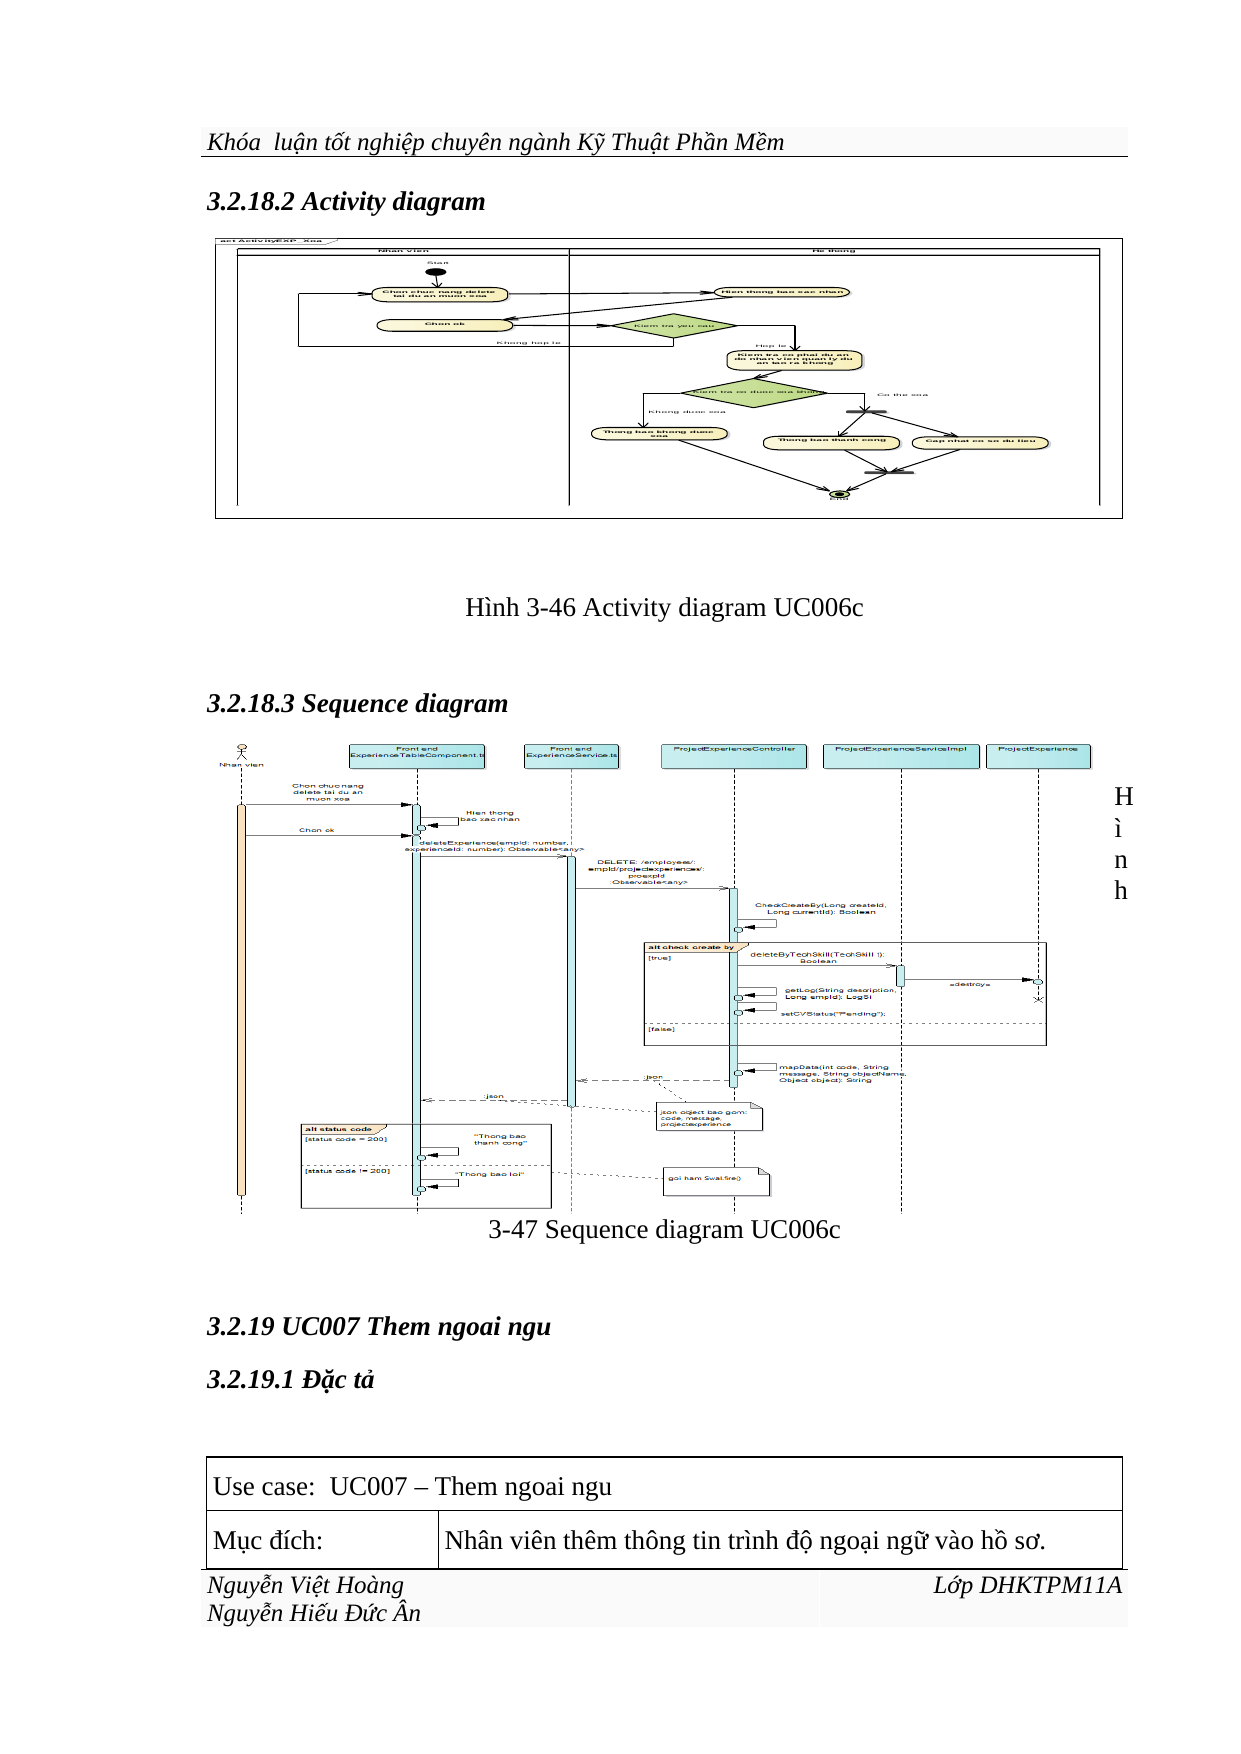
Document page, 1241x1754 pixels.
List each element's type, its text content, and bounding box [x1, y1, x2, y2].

subtitle Đặc tả [207, 1363, 1122, 1394]
picture [201, 740, 1096, 1214]
subtitle UC007 Them ngoai ngu [207, 1310, 1122, 1341]
subtitle Activity diagram [207, 185, 1122, 216]
subtitle Sequence diagram [207, 687, 1122, 718]
table_cell Mục đích: [207, 1511, 438, 1567]
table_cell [439, 1511, 1122, 1567]
table_header Use case: UC007 – Them ngoai ngu [207, 1458, 1122, 1510]
